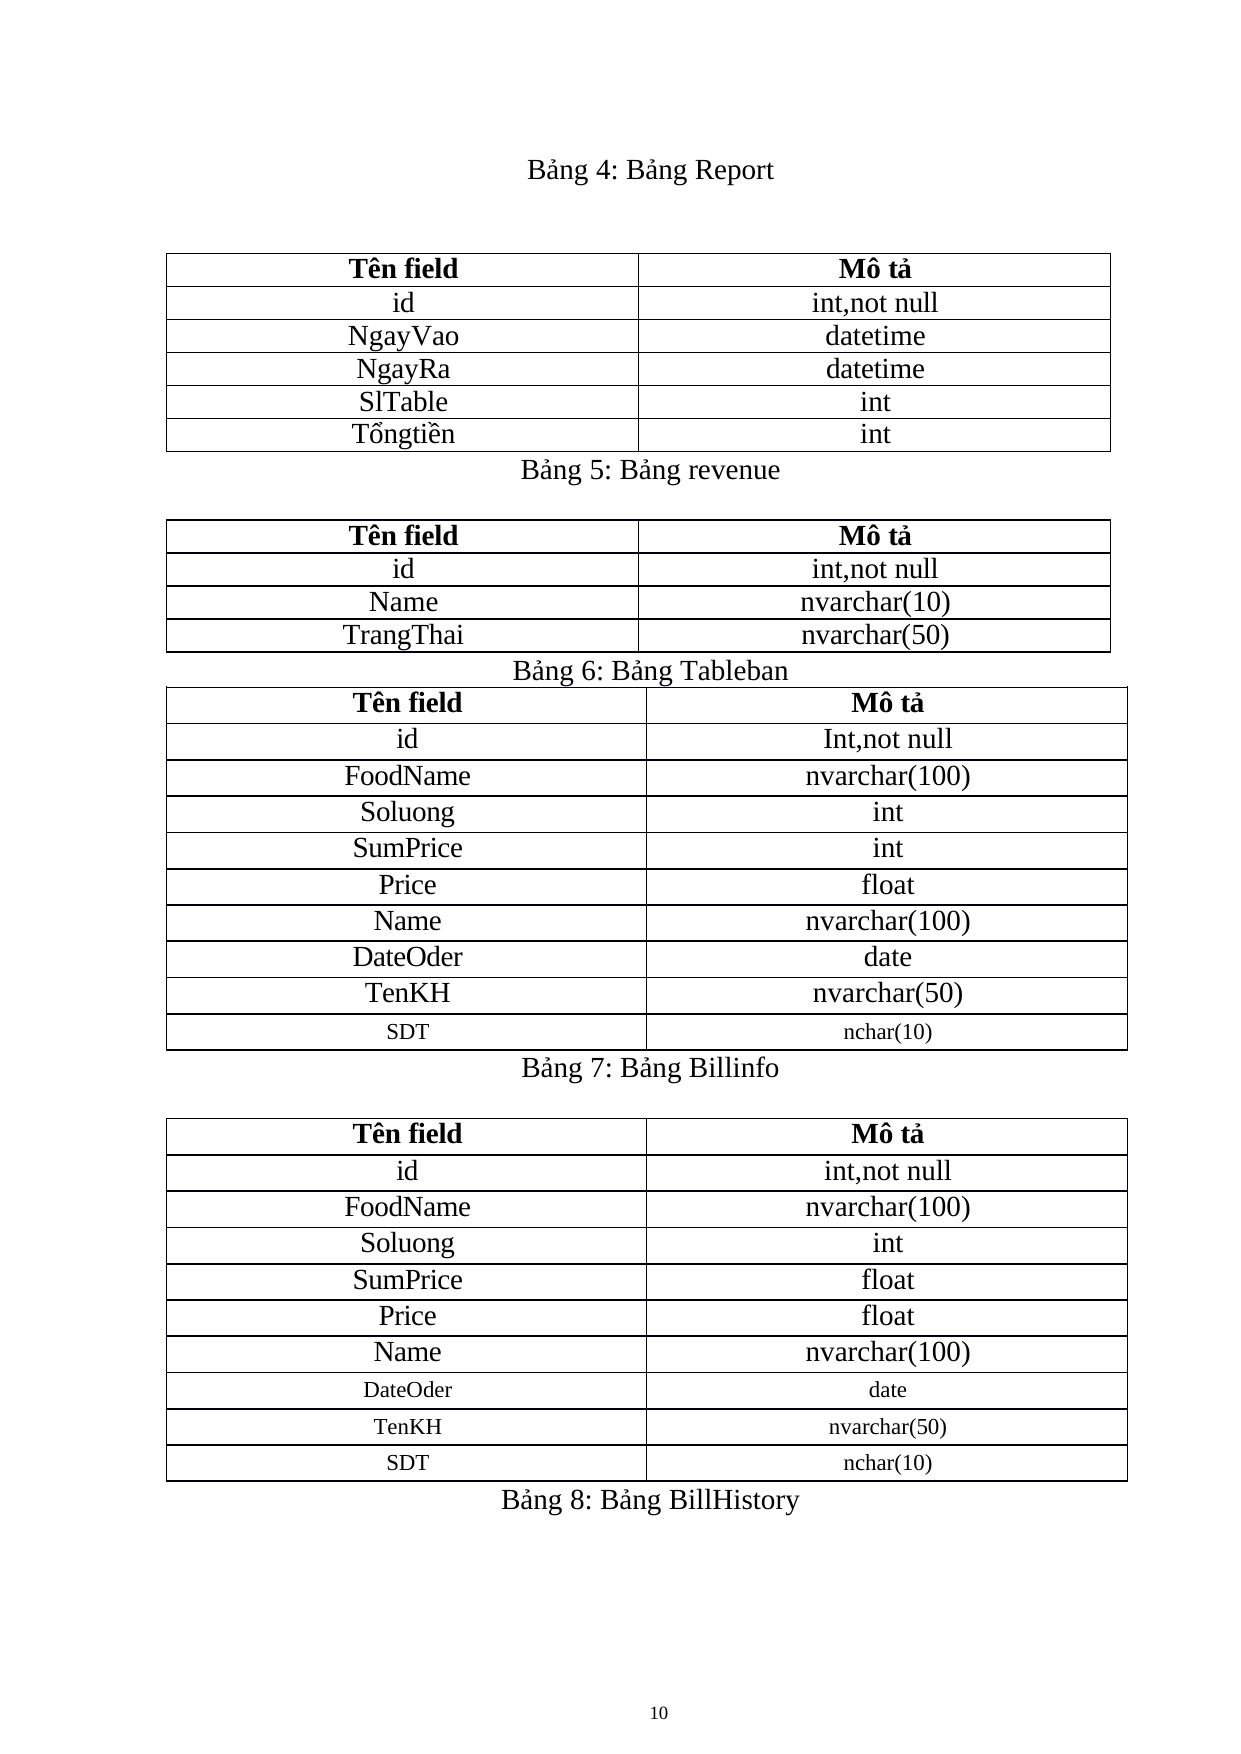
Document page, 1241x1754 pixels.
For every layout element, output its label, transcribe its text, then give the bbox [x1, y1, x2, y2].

table_cell NgayRa [167, 353, 638, 385]
table_header Tên field [167, 254, 638, 286]
table_cell TrangThai [167, 620, 638, 651]
text Bảng 6: Bảng Tableban [348, 653, 953, 686]
table_header Tên field [167, 521, 638, 552]
table_cell int,not null [639, 287, 1110, 319]
text Bảng 8: Bảng BillHistory [347, 1482, 953, 1516]
table_cell int [639, 419, 1110, 451]
table_cell FoodName [167, 1192, 646, 1227]
table_cell Name [167, 587, 638, 618]
table_cell Soluong [167, 797, 646, 832]
table_cell float [647, 1301, 1127, 1335]
table_cell int [647, 833, 1127, 868]
table_cell int [647, 1228, 1127, 1263]
table_cell nchar(10) [647, 1446, 1127, 1480]
table_cell id [167, 554, 638, 585]
table_cell int [639, 386, 1110, 418]
table_cell DateOder [167, 1373, 646, 1408]
table_header Tên field [167, 1119, 646, 1154]
table_header Tên field [167, 688, 646, 723]
table_header Mô tả [647, 688, 1127, 723]
table_cell nvarchar(50) [647, 978, 1127, 1013]
table_header Mô tả [647, 1119, 1127, 1154]
table_cell SDT [167, 1015, 646, 1049]
table_cell nvarchar(10) [639, 587, 1110, 618]
table_cell Int,not null [647, 724, 1127, 759]
text Bảng 4: Bảng Report [348, 152, 953, 185]
text Bảng 7: Bảng Billinfo [347, 1051, 953, 1084]
table_cell Name [167, 1337, 646, 1372]
table_cell TenKH [167, 978, 646, 1013]
table_cell DateOder [167, 942, 646, 977]
table_cell date [647, 1373, 1127, 1408]
table_cell SumPrice [167, 1265, 646, 1299]
table_cell Soluong [167, 1228, 646, 1263]
table_cell FoodName [167, 761, 646, 795]
table_cell SDT [167, 1446, 646, 1480]
table_cell SlTable [167, 386, 638, 418]
table_cell id [167, 724, 646, 759]
table_cell datetime [639, 320, 1110, 352]
table_cell nvarchar(50) [639, 620, 1110, 651]
table_cell nvarchar(50) [647, 1410, 1127, 1444]
table_header Mô tả [639, 521, 1110, 552]
table_cell float [647, 1265, 1127, 1299]
table_cell Price [167, 1301, 646, 1335]
table_cell nvarchar(100) [647, 1192, 1127, 1227]
table_cell date [647, 942, 1127, 977]
table_cell NgayVao [167, 320, 638, 352]
table_cell SumPrice [167, 833, 646, 868]
table_cell Name [167, 906, 646, 940]
table_cell nchar(10) [647, 1015, 1127, 1049]
table_cell id [167, 287, 638, 319]
table_cell Tổngtiền [167, 419, 638, 451]
table_cell nvarchar(100) [647, 761, 1127, 795]
table_cell int,not null [647, 1156, 1127, 1190]
table_cell datetime [639, 353, 1110, 385]
table_cell Price [167, 870, 646, 904]
table_cell nvarchar(100) [647, 906, 1127, 940]
table_cell float [647, 870, 1127, 904]
text Bảng 5: Bảng revenue [348, 452, 953, 486]
table_cell nvarchar(100) [647, 1337, 1127, 1372]
table_cell TenKH [167, 1410, 646, 1444]
table_cell int [647, 797, 1127, 832]
table_header Mô tả [639, 254, 1110, 286]
table_cell id [167, 1156, 646, 1190]
table_cell int,not null [639, 554, 1110, 585]
